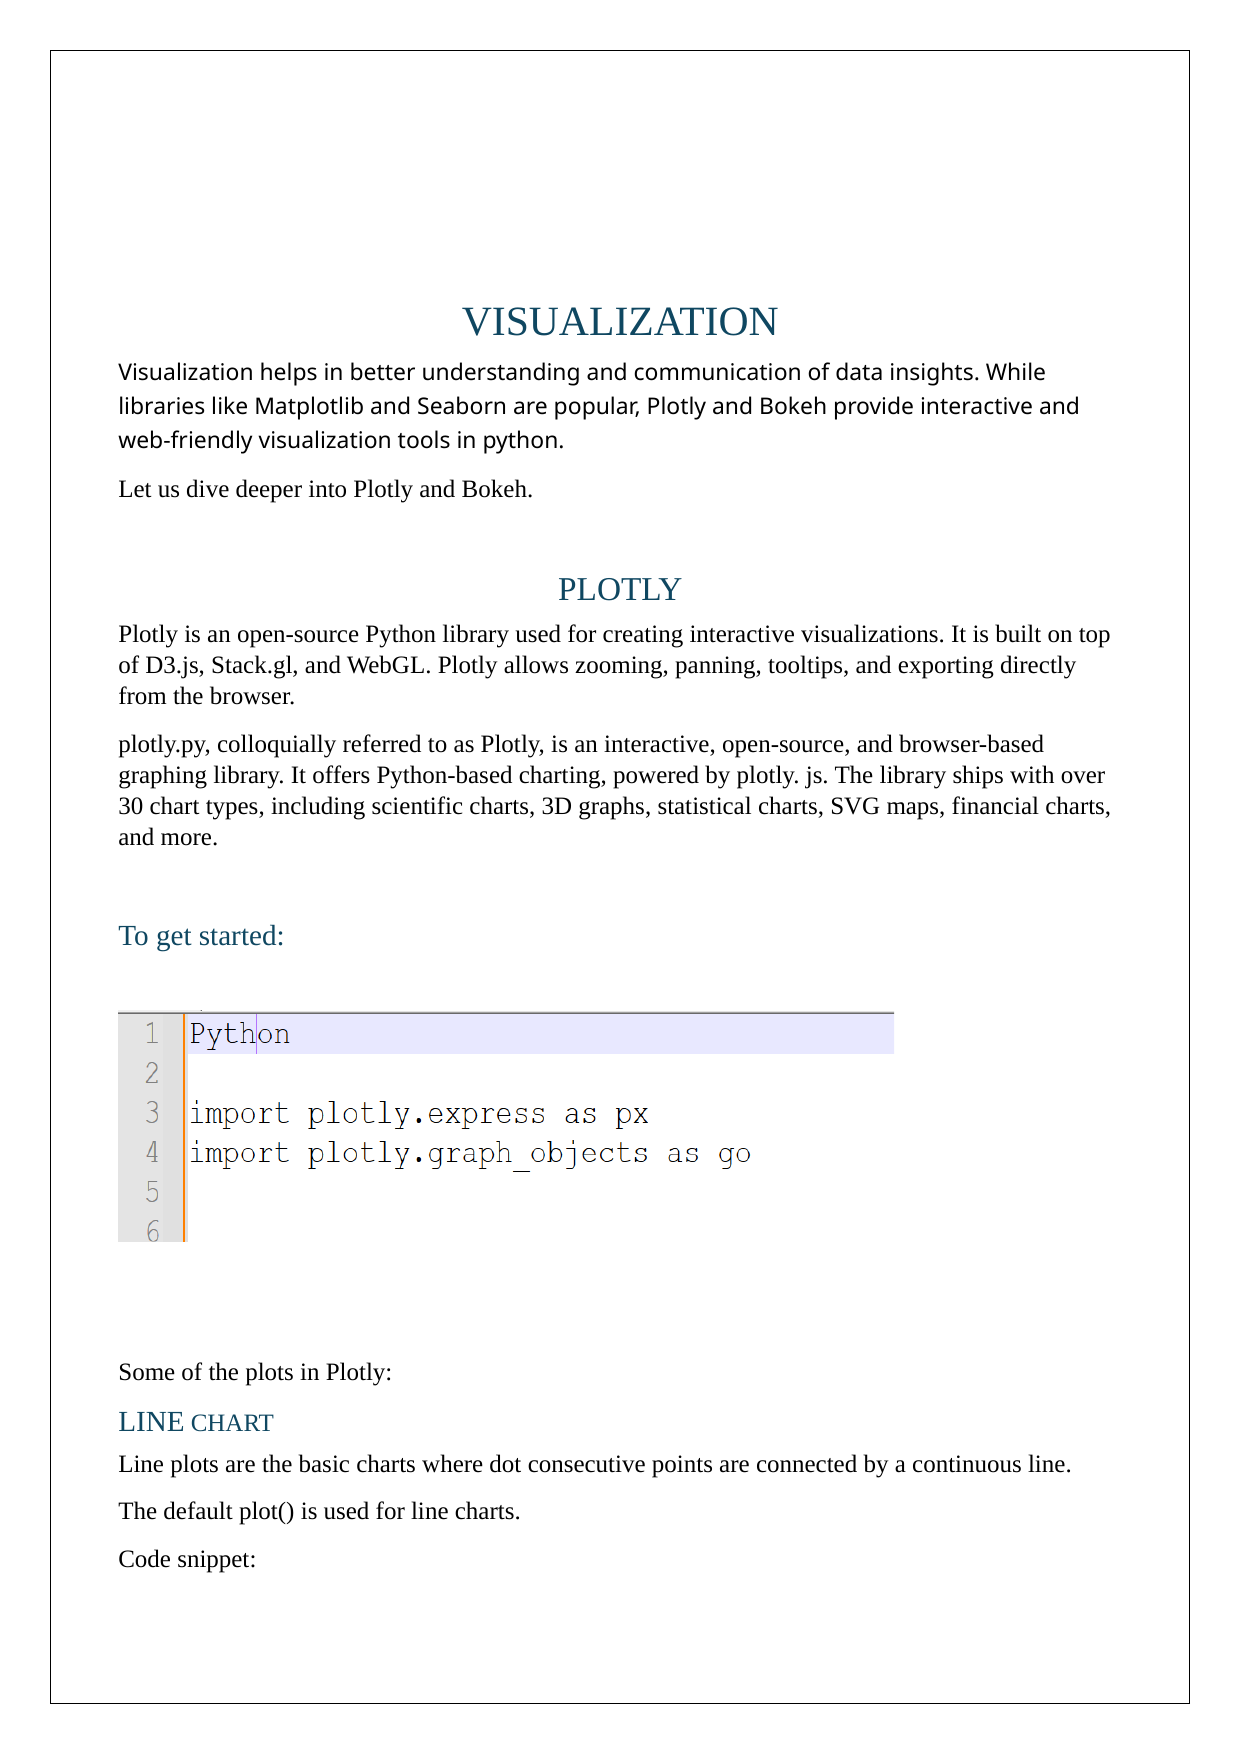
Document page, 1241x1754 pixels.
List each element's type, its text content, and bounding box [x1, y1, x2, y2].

text Code snippet: [118, 1544, 1122, 1573]
text plotly.py, colloquially referred to as Plotly, is an interactive, open-source, and browser-based graphing library. It offers Python-based charting, powered by plotly. js. The library ships with over 30 chart types, including scientific charts, 3D graphs, statistical charts, SVG maps, financial charts, and more. [118, 729, 1122, 851]
text The default plot() is used for line charts. [118, 1496, 1122, 1525]
text Visualization helps in better understanding and communication of data insights. While libraries like Matplotlib and Seaborn are popular, Plotly and Bokeh provide interactive and web-friendly visualization tools in python. [118, 356, 1122, 455]
text Some of the plots in Plotly: [118, 1357, 1122, 1385]
text Plotly is an open-source Python library used for creating interactive visualizations. It is built on top of D3.js, Stack.gl, and WebGL. Plotly allows zooming, panning, tooltips, and exporting directly from the browser. [118, 619, 1122, 710]
subtitle VISUALIZATION [118, 296, 1122, 344]
subtitle To get started: [118, 918, 1122, 951]
text Line plots are the basic charts where dot consecutive points are connected by a continuous line. [118, 1449, 1122, 1477]
subtitle LINE CHART [118, 1404, 1122, 1438]
subtitle PLOTLY [118, 570, 1122, 608]
picture [118, 1010, 895, 1242]
text Let us dive deeper into Plotly and Bokeh. [118, 474, 1122, 503]
